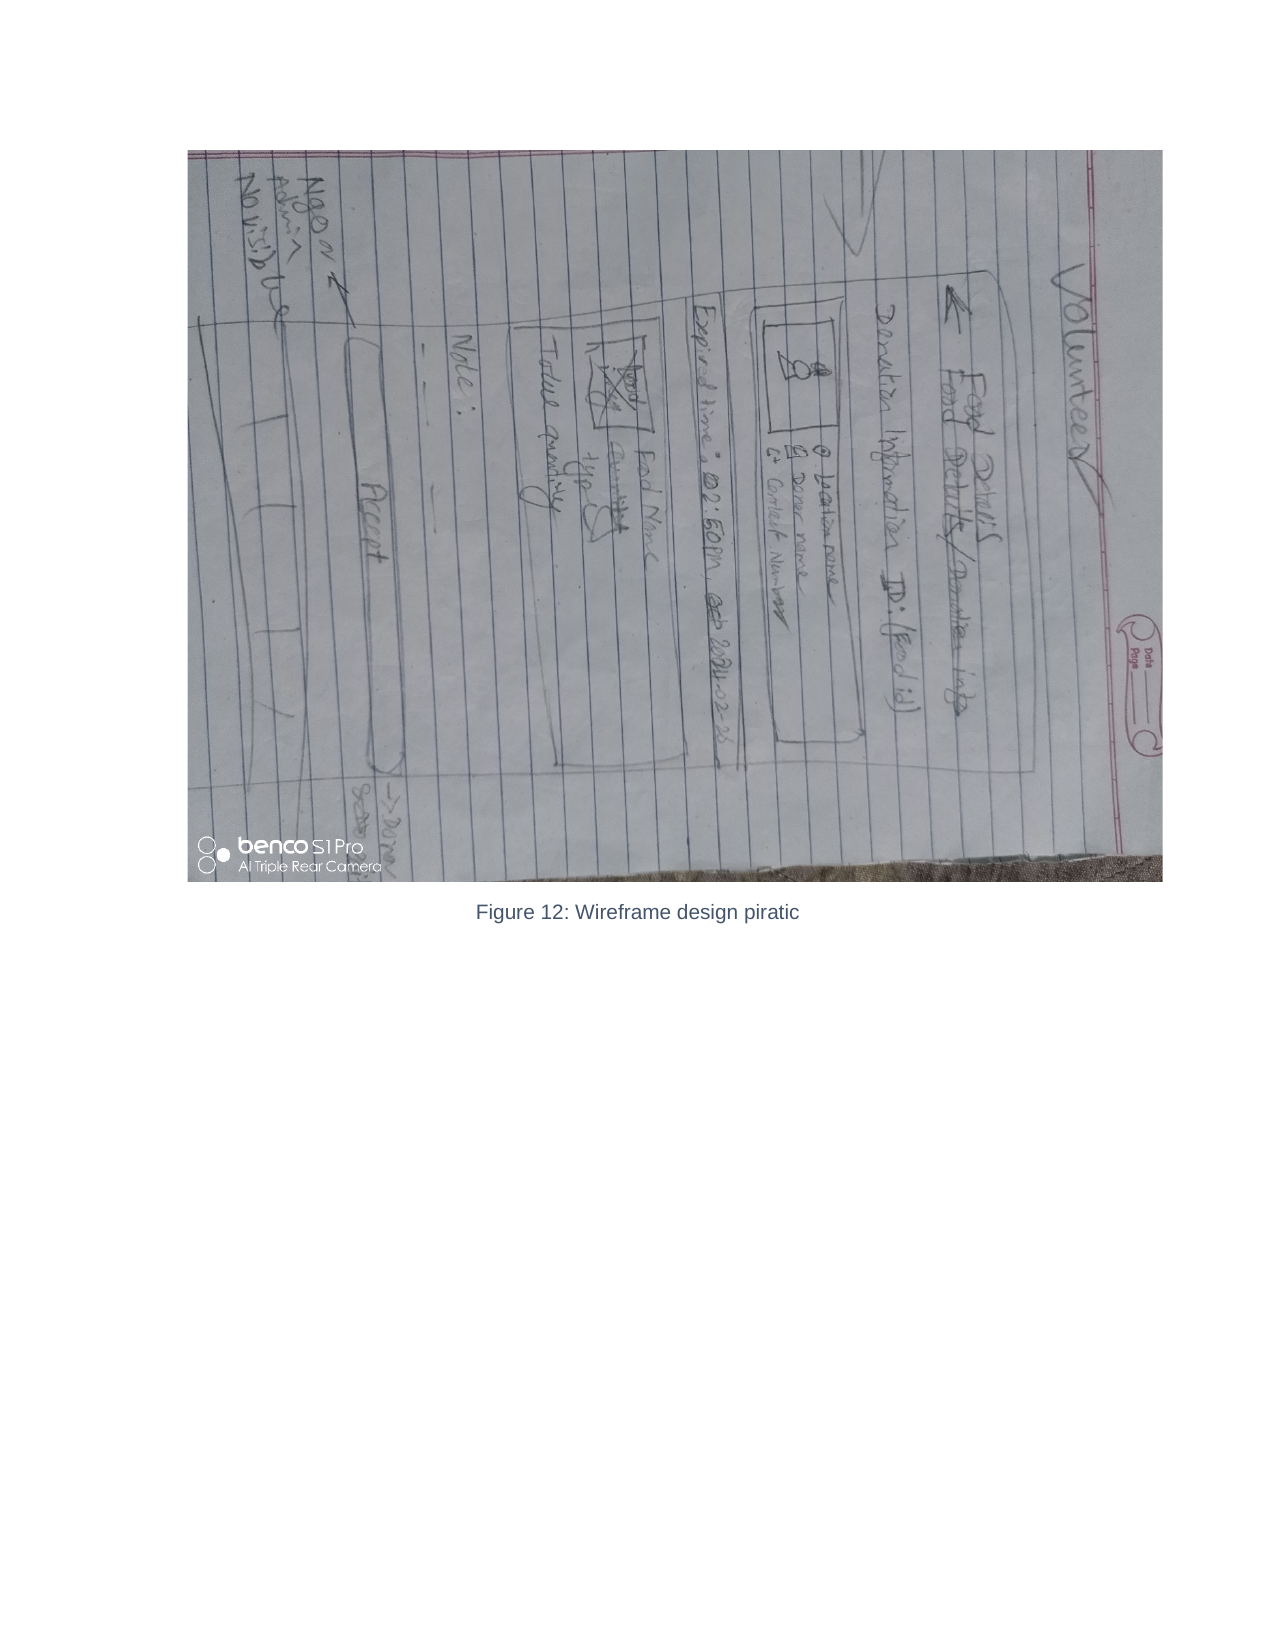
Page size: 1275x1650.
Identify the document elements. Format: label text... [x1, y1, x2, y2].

picture [187, 150, 1163, 882]
text Figure 12: Wireframe design piratic [150, 900, 1125, 924]
